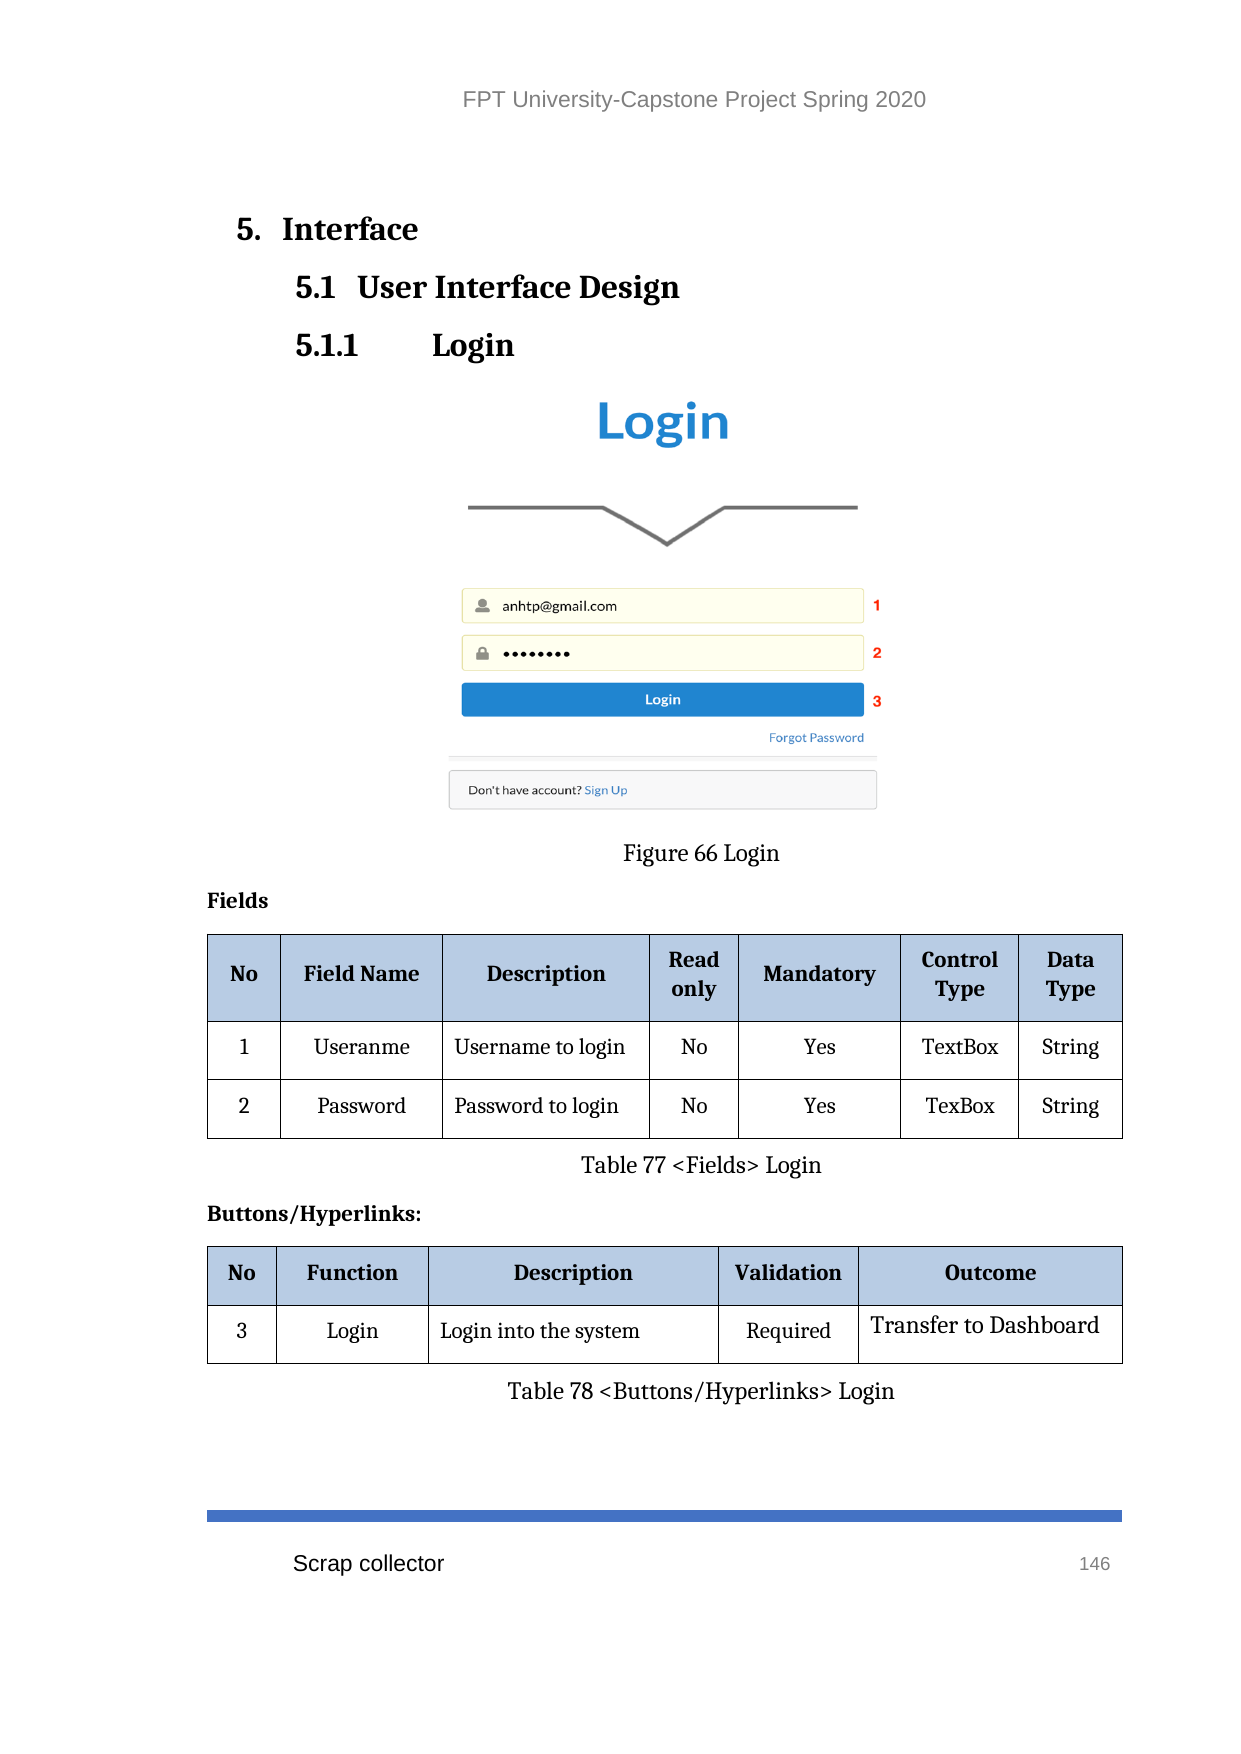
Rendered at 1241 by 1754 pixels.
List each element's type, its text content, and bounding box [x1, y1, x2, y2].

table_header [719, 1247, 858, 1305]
text Fields [207, 888, 1122, 915]
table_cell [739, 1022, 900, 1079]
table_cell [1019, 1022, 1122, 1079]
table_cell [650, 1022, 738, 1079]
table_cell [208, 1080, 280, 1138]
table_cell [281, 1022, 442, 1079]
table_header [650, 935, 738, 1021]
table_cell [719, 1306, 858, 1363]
text Figure 66 Login [207, 839, 1122, 867]
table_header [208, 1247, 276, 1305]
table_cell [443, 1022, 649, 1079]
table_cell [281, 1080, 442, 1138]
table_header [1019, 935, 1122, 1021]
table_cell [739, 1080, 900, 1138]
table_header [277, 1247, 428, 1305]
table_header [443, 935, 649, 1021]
text Buttons/Hyperlinks: [207, 1201, 1122, 1227]
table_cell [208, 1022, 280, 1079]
picture [441, 384, 888, 820]
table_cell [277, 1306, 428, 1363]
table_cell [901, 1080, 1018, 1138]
subtitle User Interface Design [295, 268, 1122, 307]
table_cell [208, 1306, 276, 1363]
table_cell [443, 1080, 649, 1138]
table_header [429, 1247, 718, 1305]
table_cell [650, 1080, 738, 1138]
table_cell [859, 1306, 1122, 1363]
subtitle Interface [236, 210, 1122, 249]
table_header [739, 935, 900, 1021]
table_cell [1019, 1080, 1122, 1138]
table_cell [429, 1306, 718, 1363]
subtitle Login [295, 326, 1122, 365]
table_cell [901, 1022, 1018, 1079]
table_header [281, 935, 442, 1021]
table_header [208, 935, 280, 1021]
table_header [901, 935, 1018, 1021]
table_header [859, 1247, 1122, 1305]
